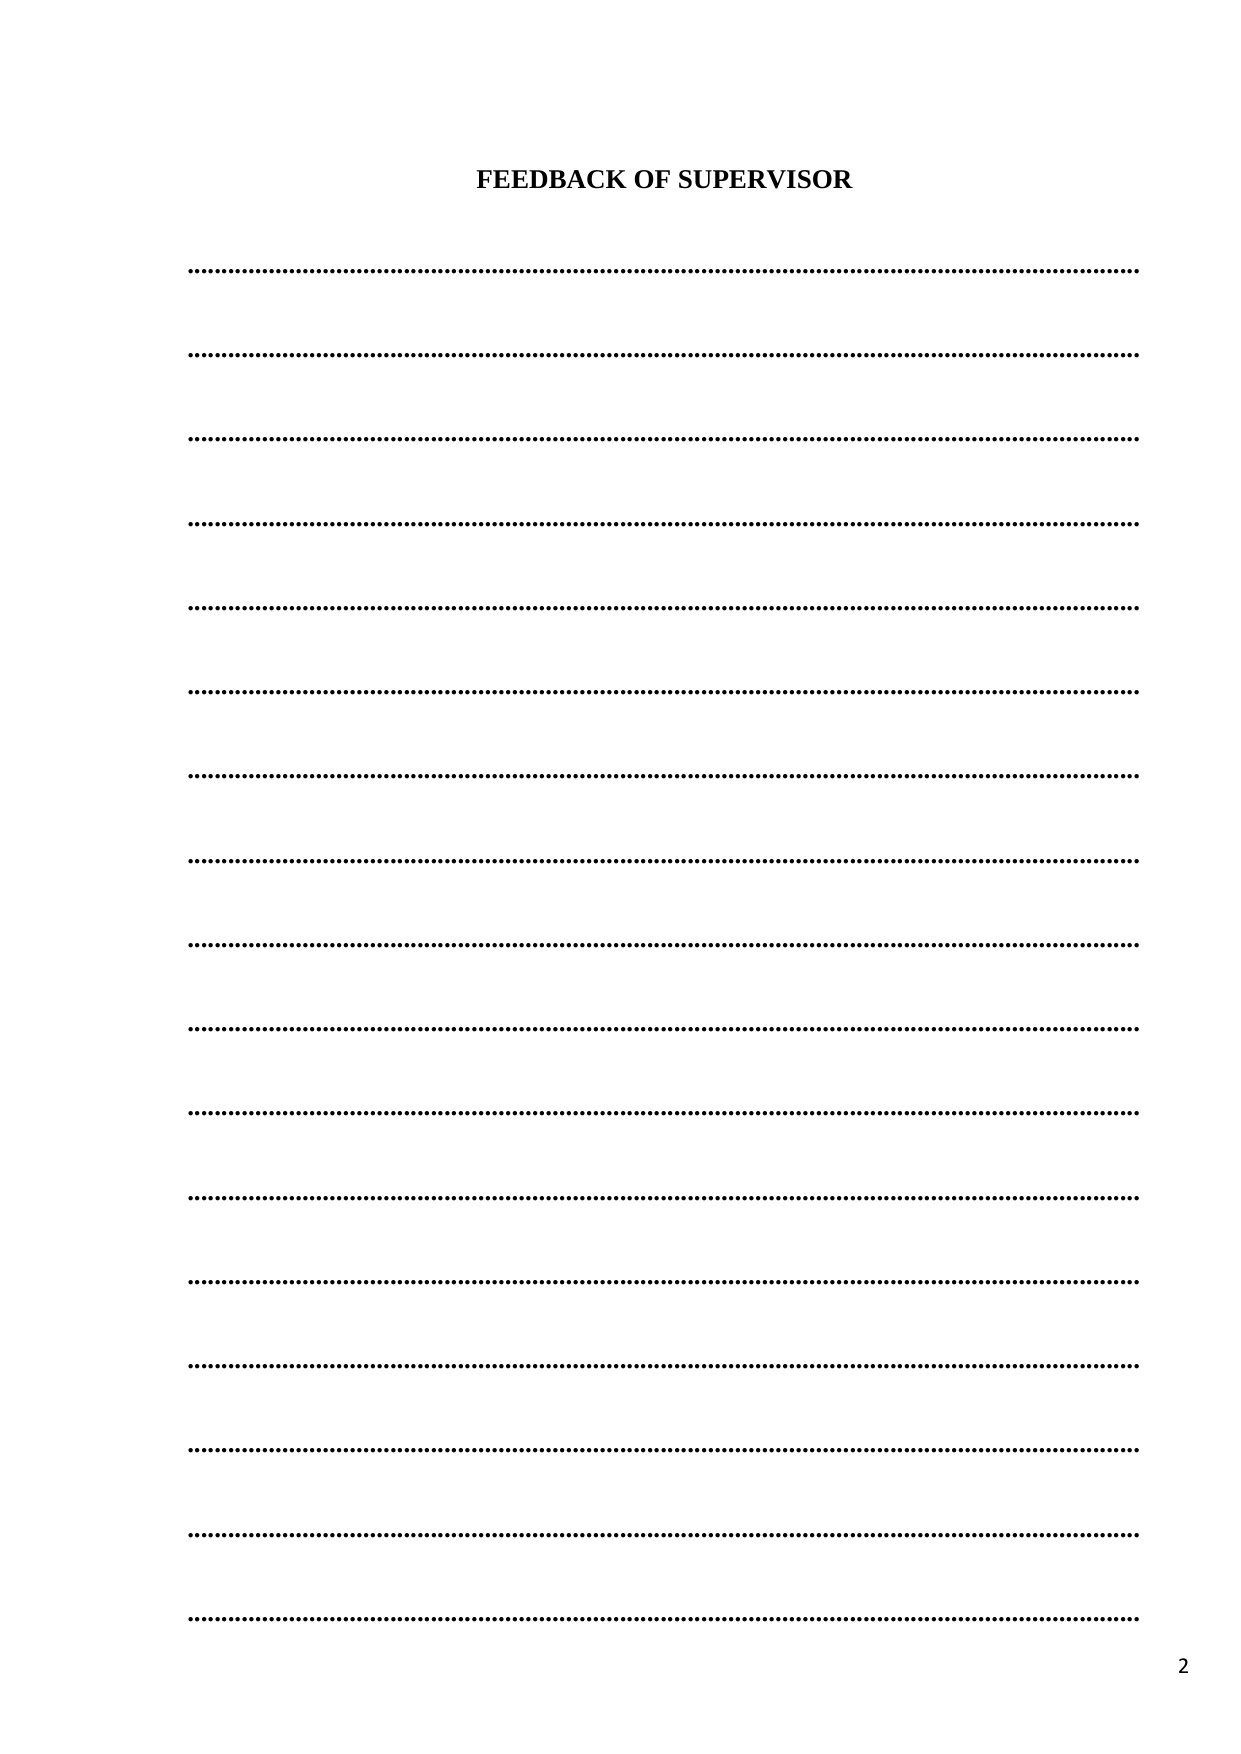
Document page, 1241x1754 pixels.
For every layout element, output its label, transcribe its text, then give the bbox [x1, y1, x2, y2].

text ............................................................................................................................................. [177, 922, 1152, 953]
text ............................................................................................................................................. [177, 838, 1152, 869]
text ............................................................................................................................................. [177, 332, 1152, 363]
text FEEDBACK OF SUPERVISOR [177, 163, 1152, 195]
text ............................................................................................................................................. [177, 1175, 1152, 1206]
text ............................................................................................................................................. [177, 1596, 1152, 1627]
text ............................................................................................................................................. [177, 248, 1152, 279]
text ............................................................................................................................................. [177, 1343, 1152, 1374]
text ............................................................................................................................................. [177, 669, 1152, 700]
text ............................................................................................................................................. [177, 1259, 1152, 1290]
text ............................................................................................................................................. [177, 753, 1152, 784]
text ............................................................................................................................................. [177, 585, 1152, 616]
text ............................................................................................................................................. [177, 1006, 1152, 1037]
text ............................................................................................................................................. [177, 501, 1152, 532]
text ............................................................................................................................................. [177, 1428, 1152, 1459]
text ............................................................................................................................................. [177, 1091, 1152, 1122]
text ............................................................................................................................................. [177, 416, 1152, 447]
text ............................................................................................................................................. [177, 1512, 1152, 1543]
